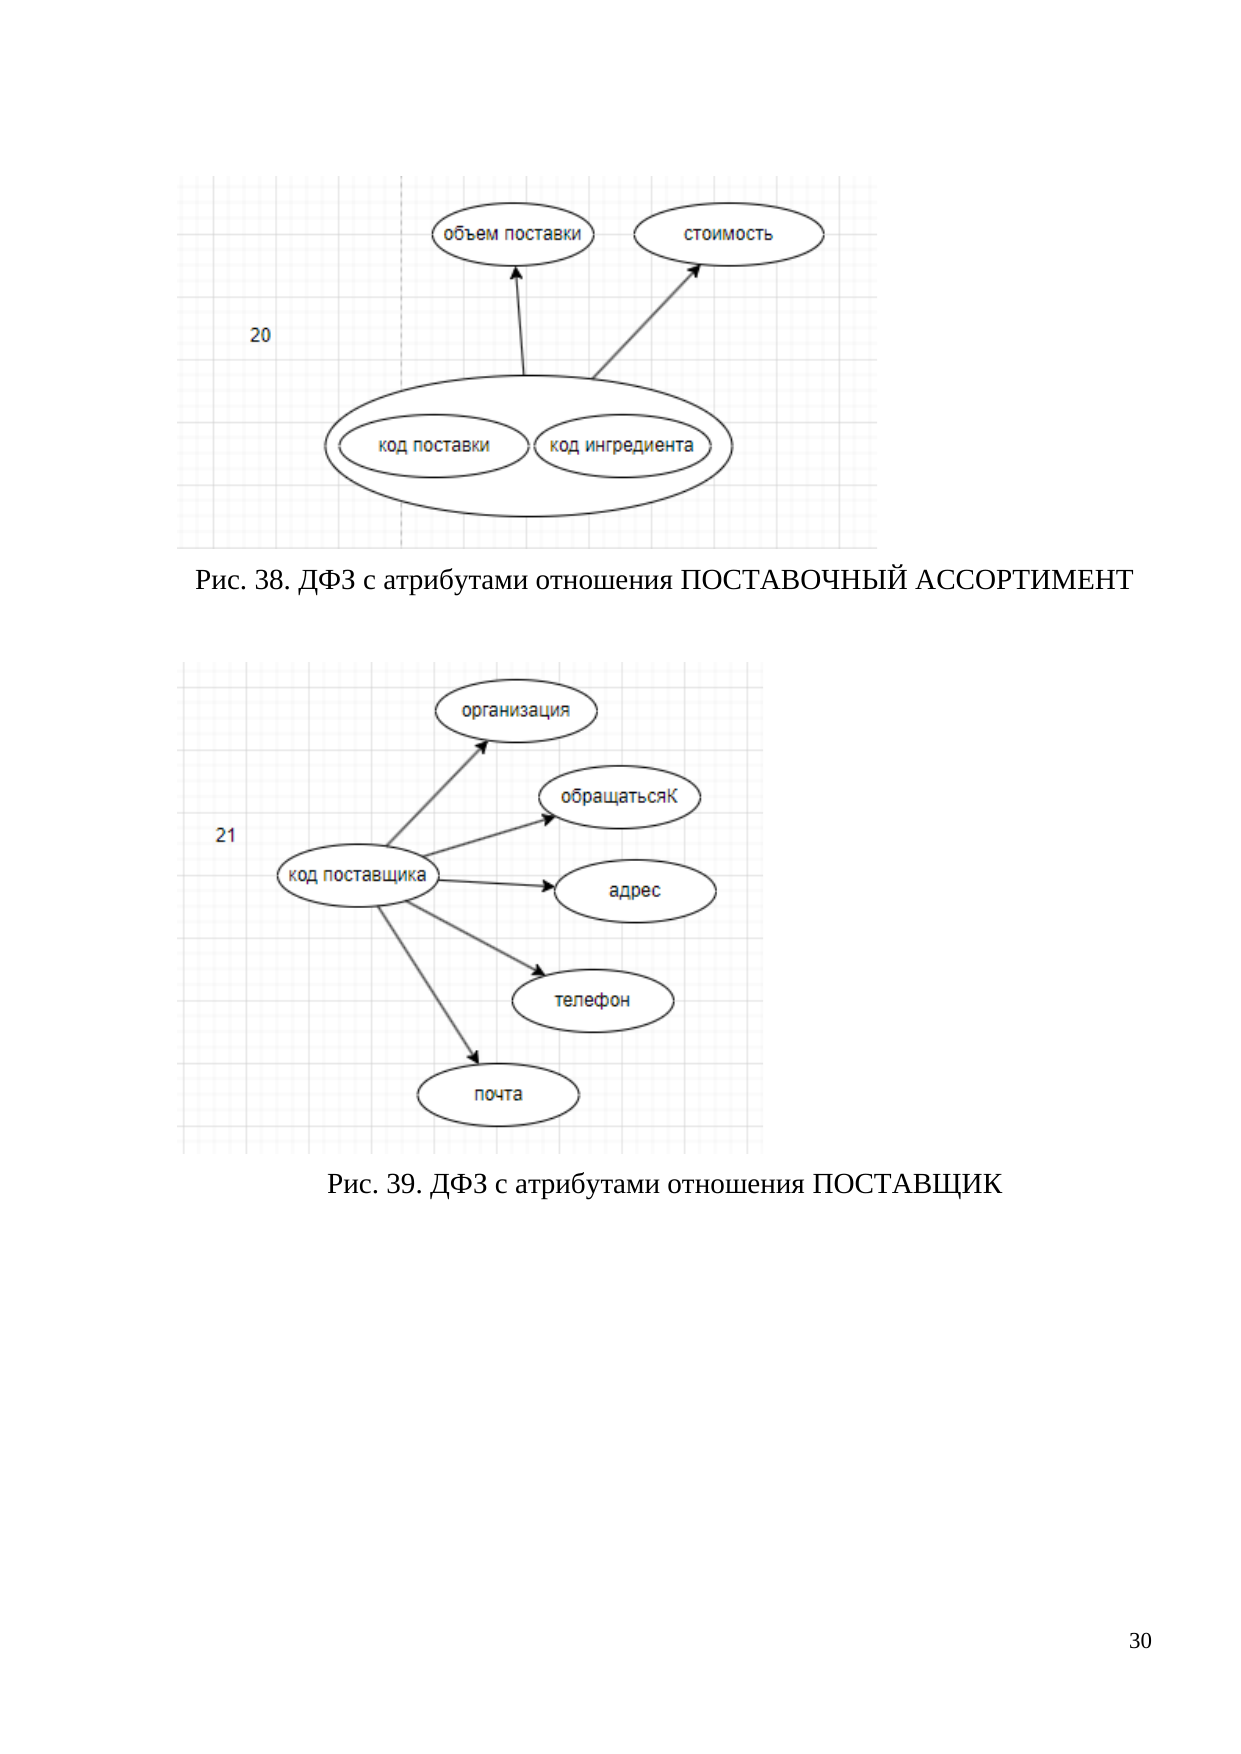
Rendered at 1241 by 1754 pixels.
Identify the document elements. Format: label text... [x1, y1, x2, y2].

text Рис. 38. ДФЗ с атрибутами отношения ПОСТАВОЧНЫЙ АССОРТИМЕНТ [177, 562, 1152, 595]
picture [177, 176, 878, 549]
text Рис. 39. ДФЗ с атрибутами отношения ПОСТАВЩИК [177, 1166, 1152, 1200]
picture [177, 662, 764, 1154]
